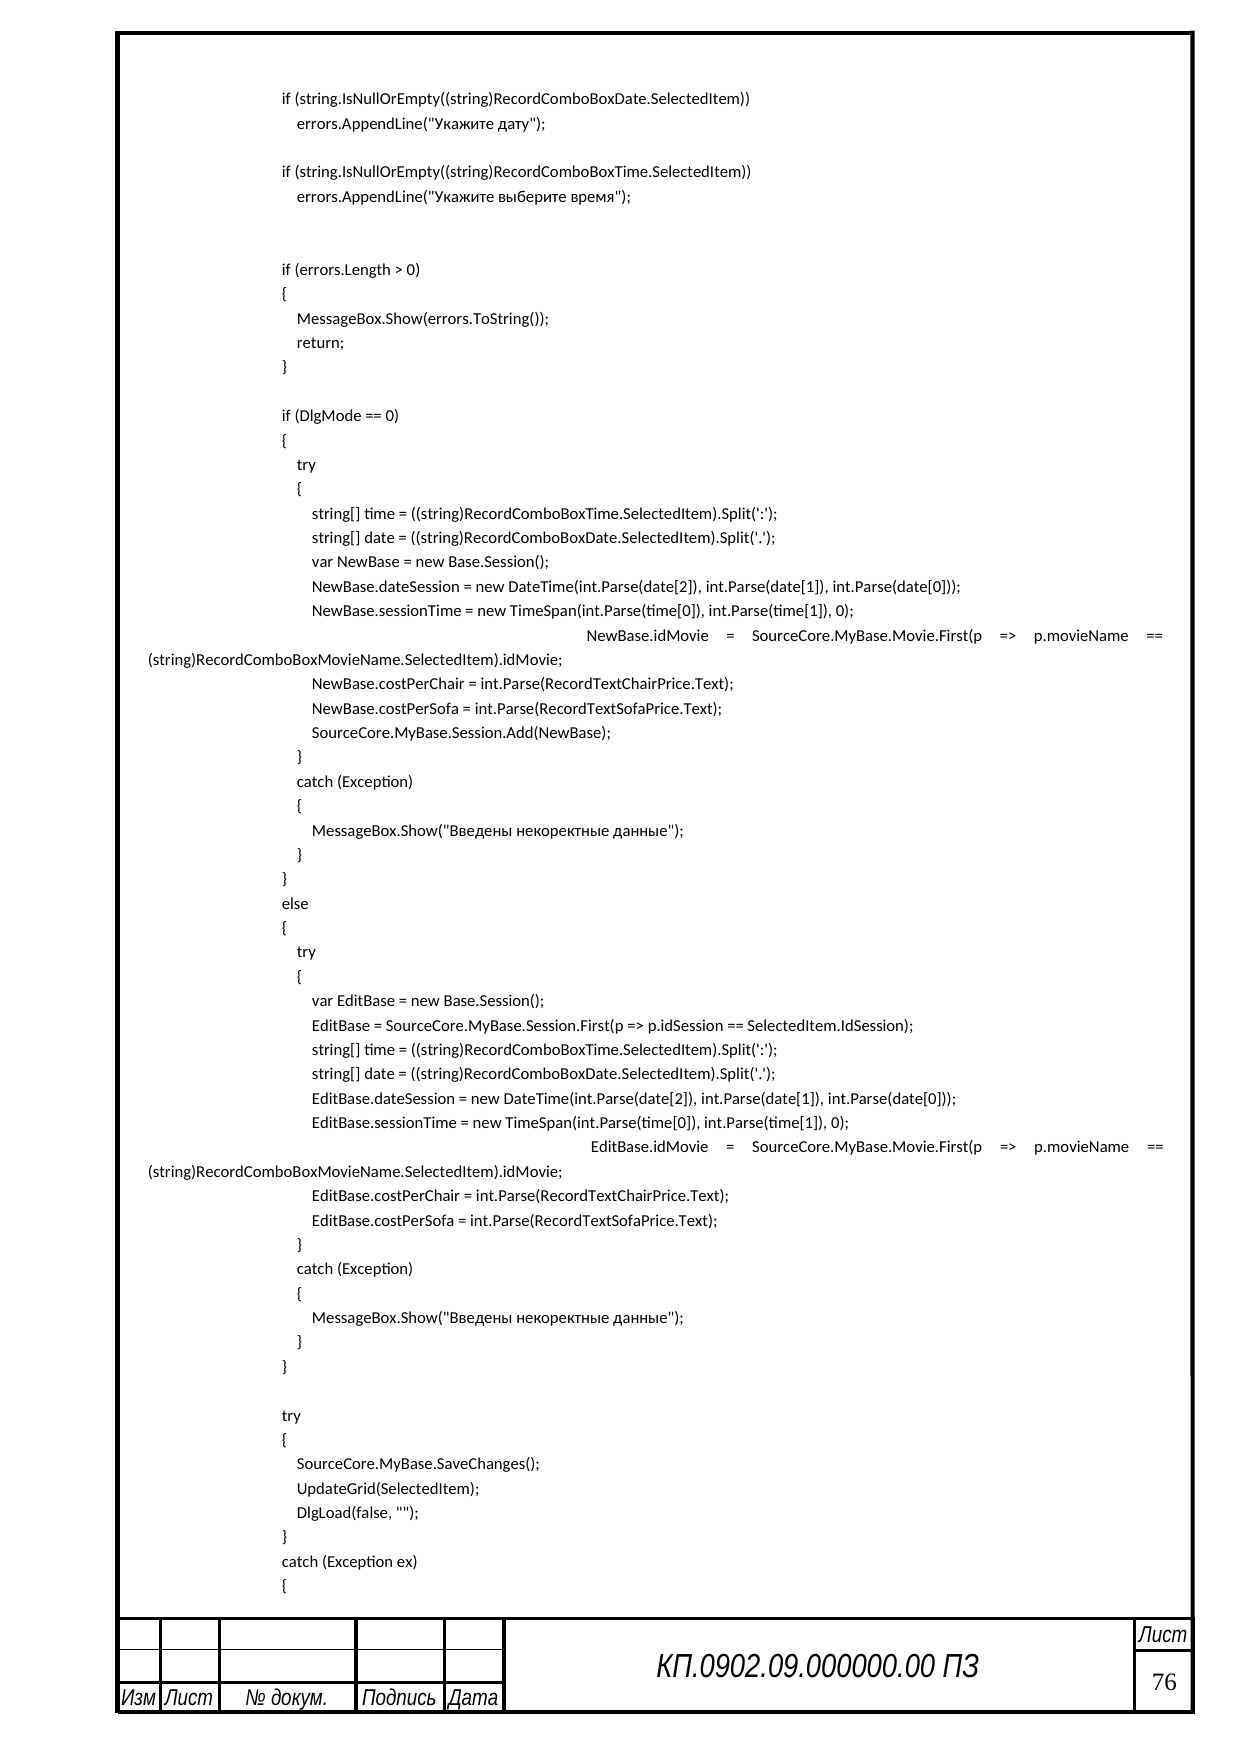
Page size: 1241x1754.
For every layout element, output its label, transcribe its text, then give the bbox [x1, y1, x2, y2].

text try [148, 1405, 1164, 1425]
text NewBase.dateSession = new DateTime(int.Parse(date[2]), int.Parse(date[1]), int.Parse(date[0])); [148, 576, 1164, 596]
text } [148, 1234, 1164, 1254]
text EditBase.sessionTime = new TimeSpan(int.Parse(time[0]), int.Parse(time[1]), 0); [148, 1112, 1164, 1133]
text { [148, 1429, 1164, 1449]
text if (DlgMode == 0) [148, 406, 1164, 426]
text catch (Exception) [148, 1259, 1164, 1279]
text EditBase.costPerSofa = int.Parse(RecordTextSofaPrice.Text); [148, 1210, 1164, 1230]
text } [148, 1527, 1164, 1547]
text if (string.IsNullOrEmpty((string)RecordComboBoxTime.SelectedItem)) [148, 162, 1164, 182]
text else [148, 893, 1164, 913]
text { [148, 1576, 1164, 1596]
text { [148, 796, 1164, 816]
text var NewBase = new Base.Session(); [148, 552, 1164, 572]
text { [148, 917, 1164, 938]
text { [148, 479, 1164, 499]
text string[] date = ((string)RecordComboBoxDate.SelectedItem).Split('.'); [148, 1064, 1164, 1084]
text try [148, 454, 1164, 474]
text NewBase.sessionTime = new TimeSpan(int.Parse(time[0]), int.Parse(time[1]), 0); [148, 601, 1164, 621]
text { [148, 430, 1164, 450]
text string[] date = ((string)RecordComboBoxDate.SelectedItem).Split('.'); [148, 527, 1164, 548]
text if (errors.Length > 0) [148, 259, 1164, 279]
text EditBase.costPerChair = int.Parse(RecordTextChairPrice.Text); [148, 1186, 1164, 1206]
text } [148, 747, 1164, 767]
text string[] time = ((string)RecordComboBoxTime.SelectedItem).Split(':'); [148, 1039, 1164, 1059]
text errors.AppendLine("Укажите выберите время"); [148, 186, 1164, 206]
text catch (Exception ex) [148, 1551, 1164, 1571]
text return; [148, 332, 1164, 353]
text MessageBox.Show(errors.ToString()); [148, 308, 1164, 328]
text } [148, 844, 1164, 864]
text var EditBase = new Base.Session(); [148, 991, 1164, 1011]
text } [148, 357, 1164, 377]
text } [148, 869, 1164, 889]
text DlgLoad(false, ""); [148, 1502, 1164, 1523]
text SourceCore.MyBase.SaveChanges(); [148, 1454, 1164, 1474]
text try [148, 942, 1164, 962]
text EditBase.dateSession = new DateTime(int.Parse(date[2]), int.Parse(date[1]), int.Parse(date[0])); [148, 1088, 1164, 1108]
text { [148, 284, 1164, 304]
text } [148, 1332, 1164, 1352]
text { [148, 1283, 1164, 1303]
text UpdateGrid(SelectedItem); [148, 1478, 1164, 1498]
text { [148, 966, 1164, 986]
text NewBase.costPerChair = int.Parse(RecordTextChairPrice.Text); [148, 674, 1164, 694]
text errors.AppendLine("Укажите дату"); [148, 113, 1164, 133]
text SourceCore.MyBase.Session.Add(NewBase); [148, 722, 1164, 743]
text EditBase.idMovie = SourceCore.MyBase.Movie.First(p => p.movieName == (string)RecordComboBoxMovieName.SelectedItem).idMovie; [148, 1137, 1164, 1181]
text NewBase.costPerSofa = int.Parse(RecordTextSofaPrice.Text); [148, 698, 1164, 718]
text MessageBox.Show("Введены некоректные данные"); [148, 1307, 1164, 1328]
text NewBase.idMovie = SourceCore.MyBase.Movie.First(p => p.movieName == (string)RecordComboBoxMovieName.SelectedItem).idMovie; [148, 625, 1164, 669]
text MessageBox.Show("Введены некоректные данные"); [148, 820, 1164, 840]
text string[] time = ((string)RecordComboBoxTime.SelectedItem).Split(':'); [148, 503, 1164, 523]
text if (string.IsNullOrEmpty((string)RecordComboBoxDate.SelectedItem)) [148, 89, 1164, 109]
text } [148, 1356, 1164, 1376]
text catch (Exception) [148, 771, 1164, 791]
text EditBase = SourceCore.MyBase.Session.First(p => p.idSession == SelectedItem.IdSession); [148, 1015, 1164, 1035]
